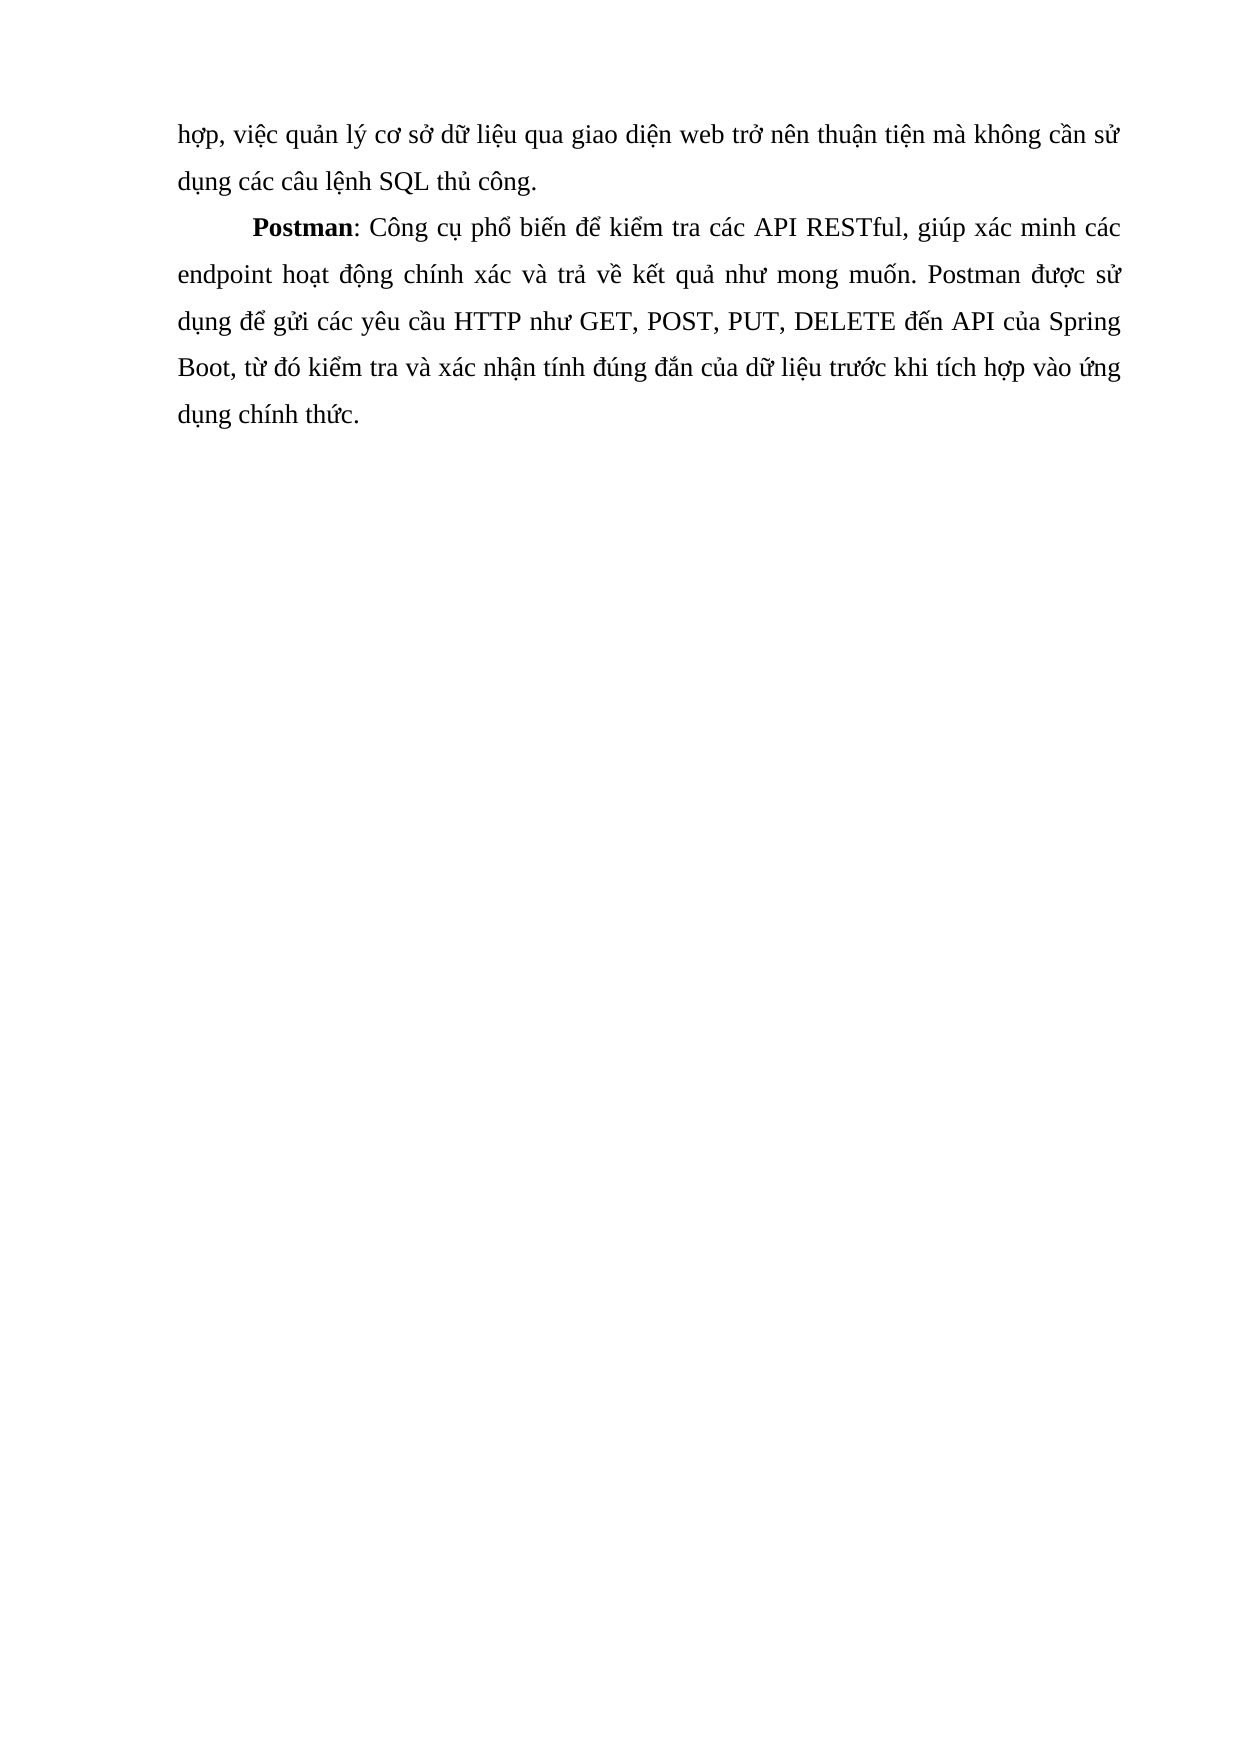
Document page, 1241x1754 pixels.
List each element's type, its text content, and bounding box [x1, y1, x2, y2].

text XAMPP: Công cụ tạo môi trường server ảo bao gồm các thành phần như Apache, MySQL và PHPMyAdmin. XAMPP giúp thiết lập MySQL trên máy cục bộ một cách dễ dàng, không cần cài đặt riêng từng thành phần. Với PHPMyAdmin tích hợp, việc quản lý cơ sở dữ liệu qua giao diện web trở nên thuận tiện mà không cần sử dụng các câu lệnh SQL thủ công. [177, 118, 1122, 336]
text Postman: Công cụ phổ biến để kiểm tra các API RESTful, giúp xác minh các endpoint hoạt động chính xác và trả về kết quả như mong muốn. Postman được sử dụng để gửi các yêu cầu HTTP như GET, POST, PUT, DELETE đến API của Spring Boot, từ đó kiểm tra và xác nhận tính đúng đắn của dữ liệu trước khi tích hợp vào ứng dụng chính thức. [177, 351, 1122, 569]
